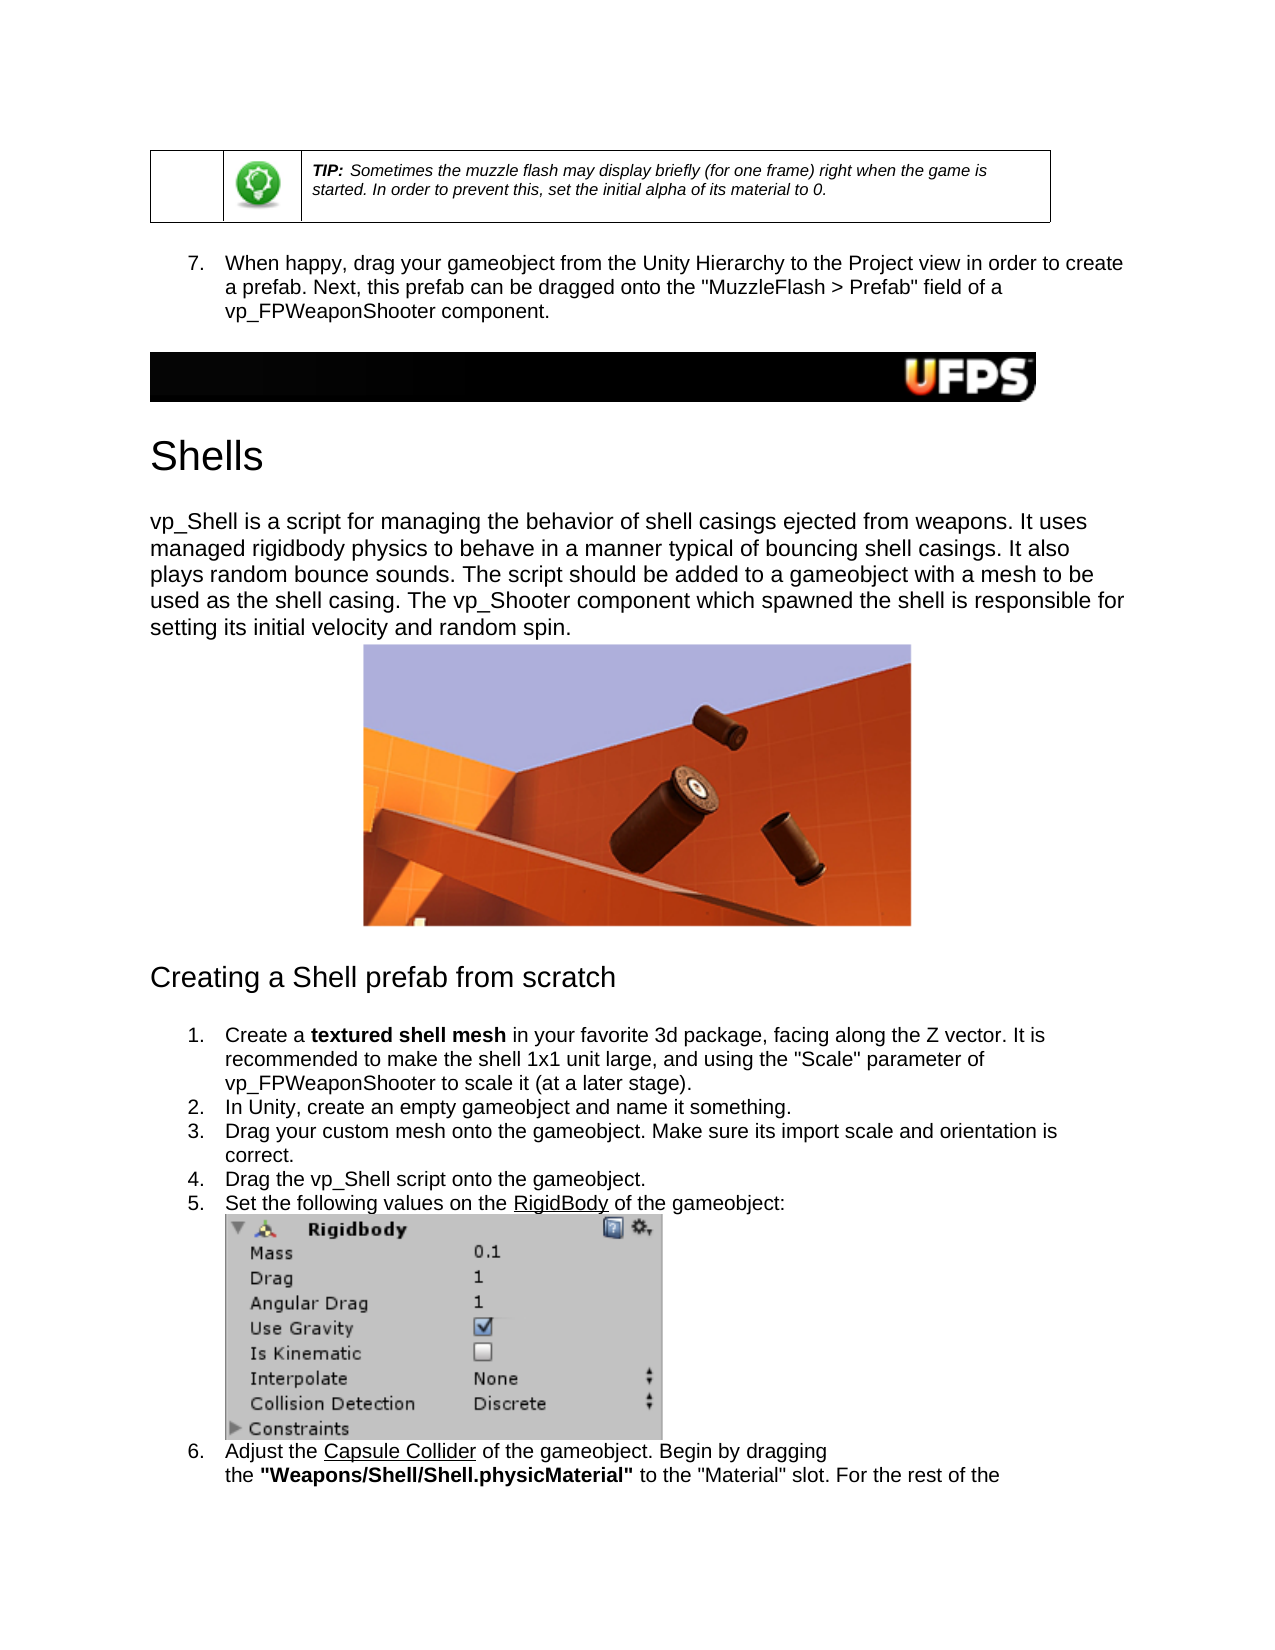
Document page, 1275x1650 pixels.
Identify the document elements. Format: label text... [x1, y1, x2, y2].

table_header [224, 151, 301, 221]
text Creating a Shell prefab from scratch [150, 960, 1125, 993]
text vp_Shell is a script for managing the behavior of shell casings ejected from weapons. It uses managed rigidbody physics to behave in a manner typical of bouncing shell casings. It also plays random bounce sounds. The script should be added to a gameobject with a mesh to be used as the shell casing. The vp_Shooter component which spawned the shell is responsible for setting its initial velocity and random spin. [150, 508, 1125, 640]
picture [233, 161, 284, 211]
text Shells [150, 431, 1125, 479]
list Drag your custom mesh onto the gameobject. Make sure its import scale and orientation is correct. [187, 1118, 1125, 1166]
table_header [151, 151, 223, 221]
picture [359, 640, 916, 931]
list When happy, drag your gameobject from the Unity Hierarchy to the Project view in order to create a prefab. Next, this prefab can be dragged onto the "MuzzleFlash > Prefab" field of a vp_FPWeaponShooter component. [187, 251, 1125, 323]
picture [150, 352, 1036, 402]
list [187, 1439, 1125, 1487]
list Drag the vp_Shell script onto the gameobject. [187, 1166, 1125, 1190]
list In Unity, create an empty gameobject and name it something. [187, 1094, 1125, 1118]
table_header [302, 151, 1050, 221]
picture [225, 1214, 663, 1440]
list Create a textured shell mesh in your favorite 3d package, facing along the Z vector. It is recommended to make the shell 1x1 unit large, and using the "Scale" parameter of vp_FPWeaponShooter to scale it (at a later stage). [187, 1023, 1125, 1094]
